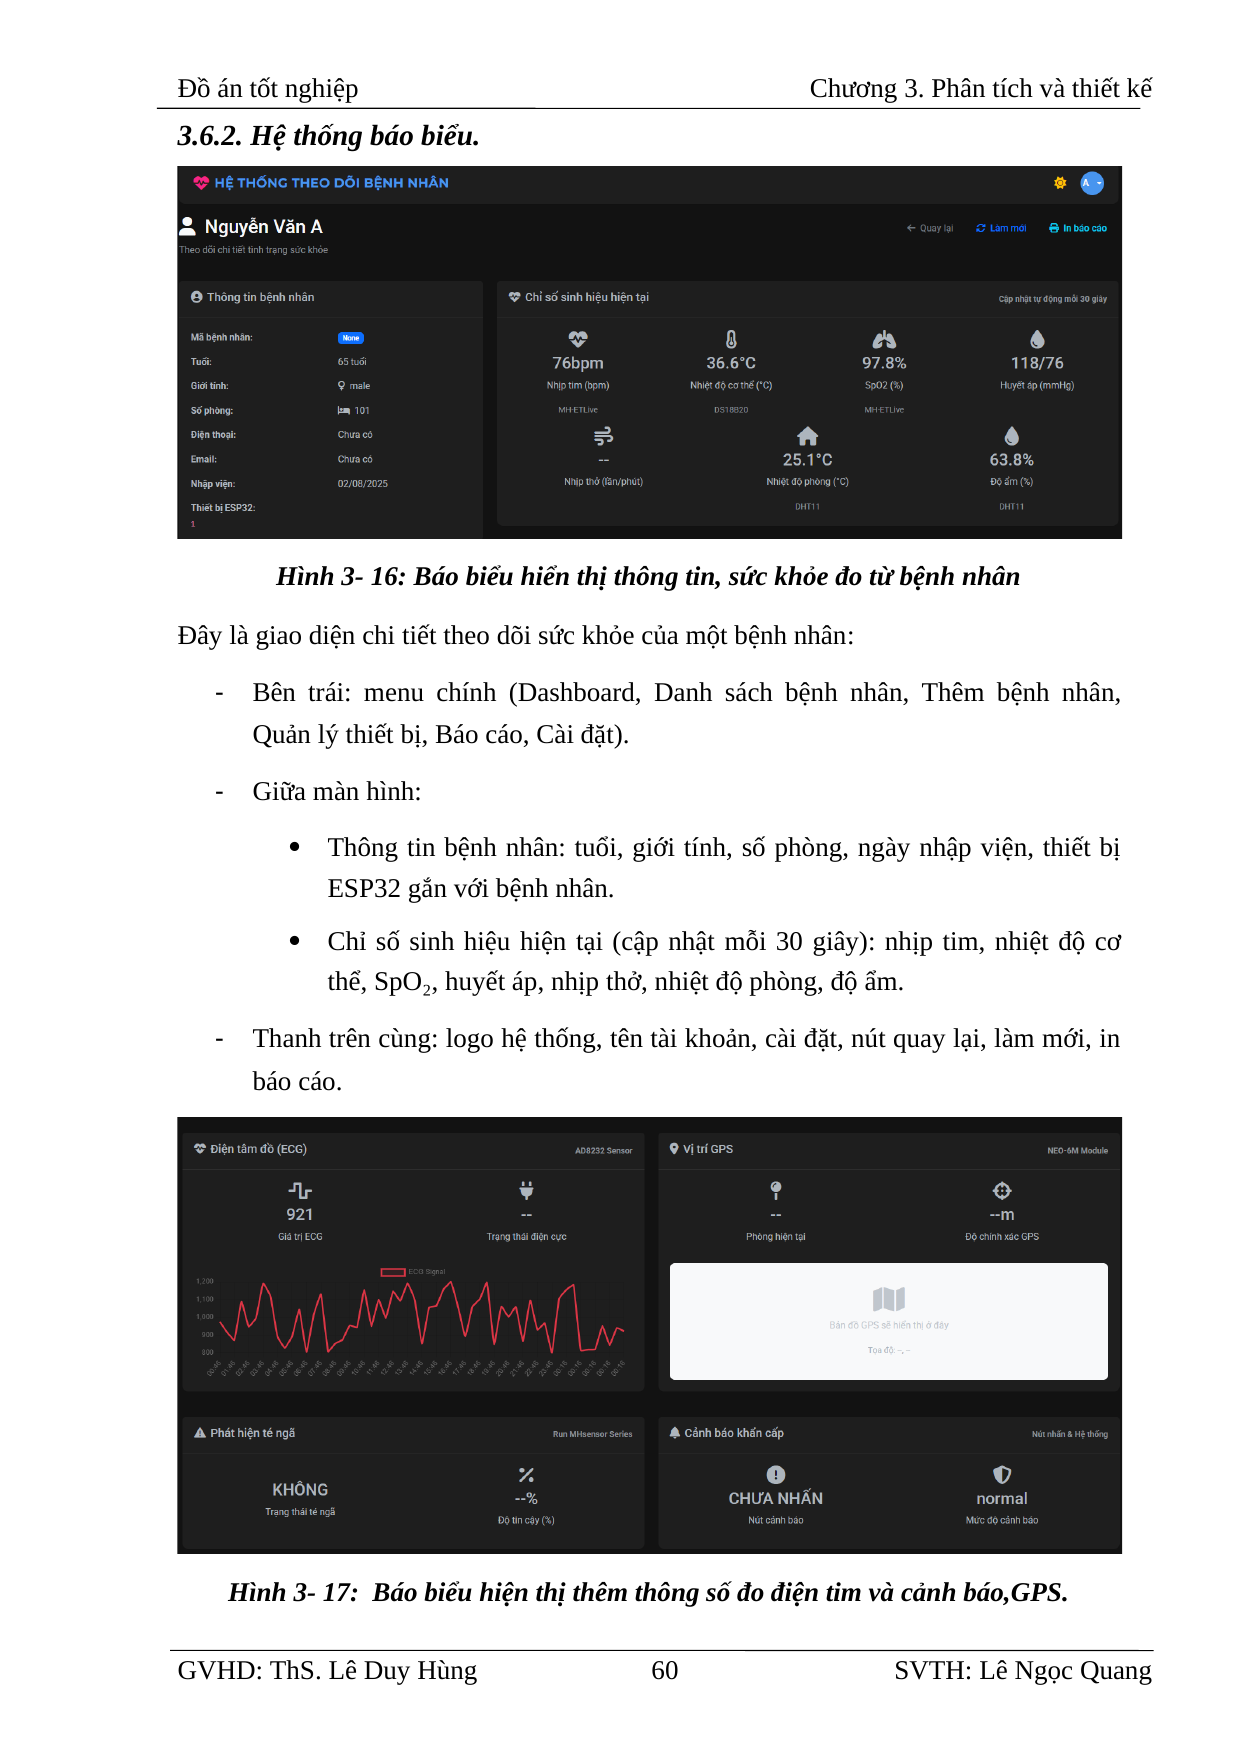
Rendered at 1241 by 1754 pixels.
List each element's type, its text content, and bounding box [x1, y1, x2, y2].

subtitle Hệ thống báo biểu. [177, 118, 1122, 152]
picture [177, 166, 1123, 539]
list Giữa màn hình: [215, 771, 1122, 808]
picture [177, 1117, 1123, 1554]
list Thanh trên cùng: logo hệ thống, tên tài khoản, cài đặt, nút quay lại, làm mới, in báo cáo. [215, 1018, 1122, 1096]
list Chỉ số sinh hiệu hiện tại (cập nhật mỗi 30 giây): nhịp tim, nhiệt độ cơ thể, SpO₂, huyết áp, nhịp thở, nhiệt độ phòng, độ ẩm. [290, 925, 1122, 997]
list Thông tin bệnh nhân: tuổi, giới tính, số phòng, ngày nhập viện, thiết bị ESP32 gắn với bệnh nhân. [290, 832, 1122, 903]
text Đây là giao diện chi tiết theo dõi sức khỏe của một bệnh nhân: [177, 619, 1122, 650]
list Bên trái: menu chính (Dashboard, Danh sách bệnh nhân, Thêm bệnh nhân, Quản lý thiết bị, Báo cáo, Cài đặt). [215, 672, 1122, 749]
